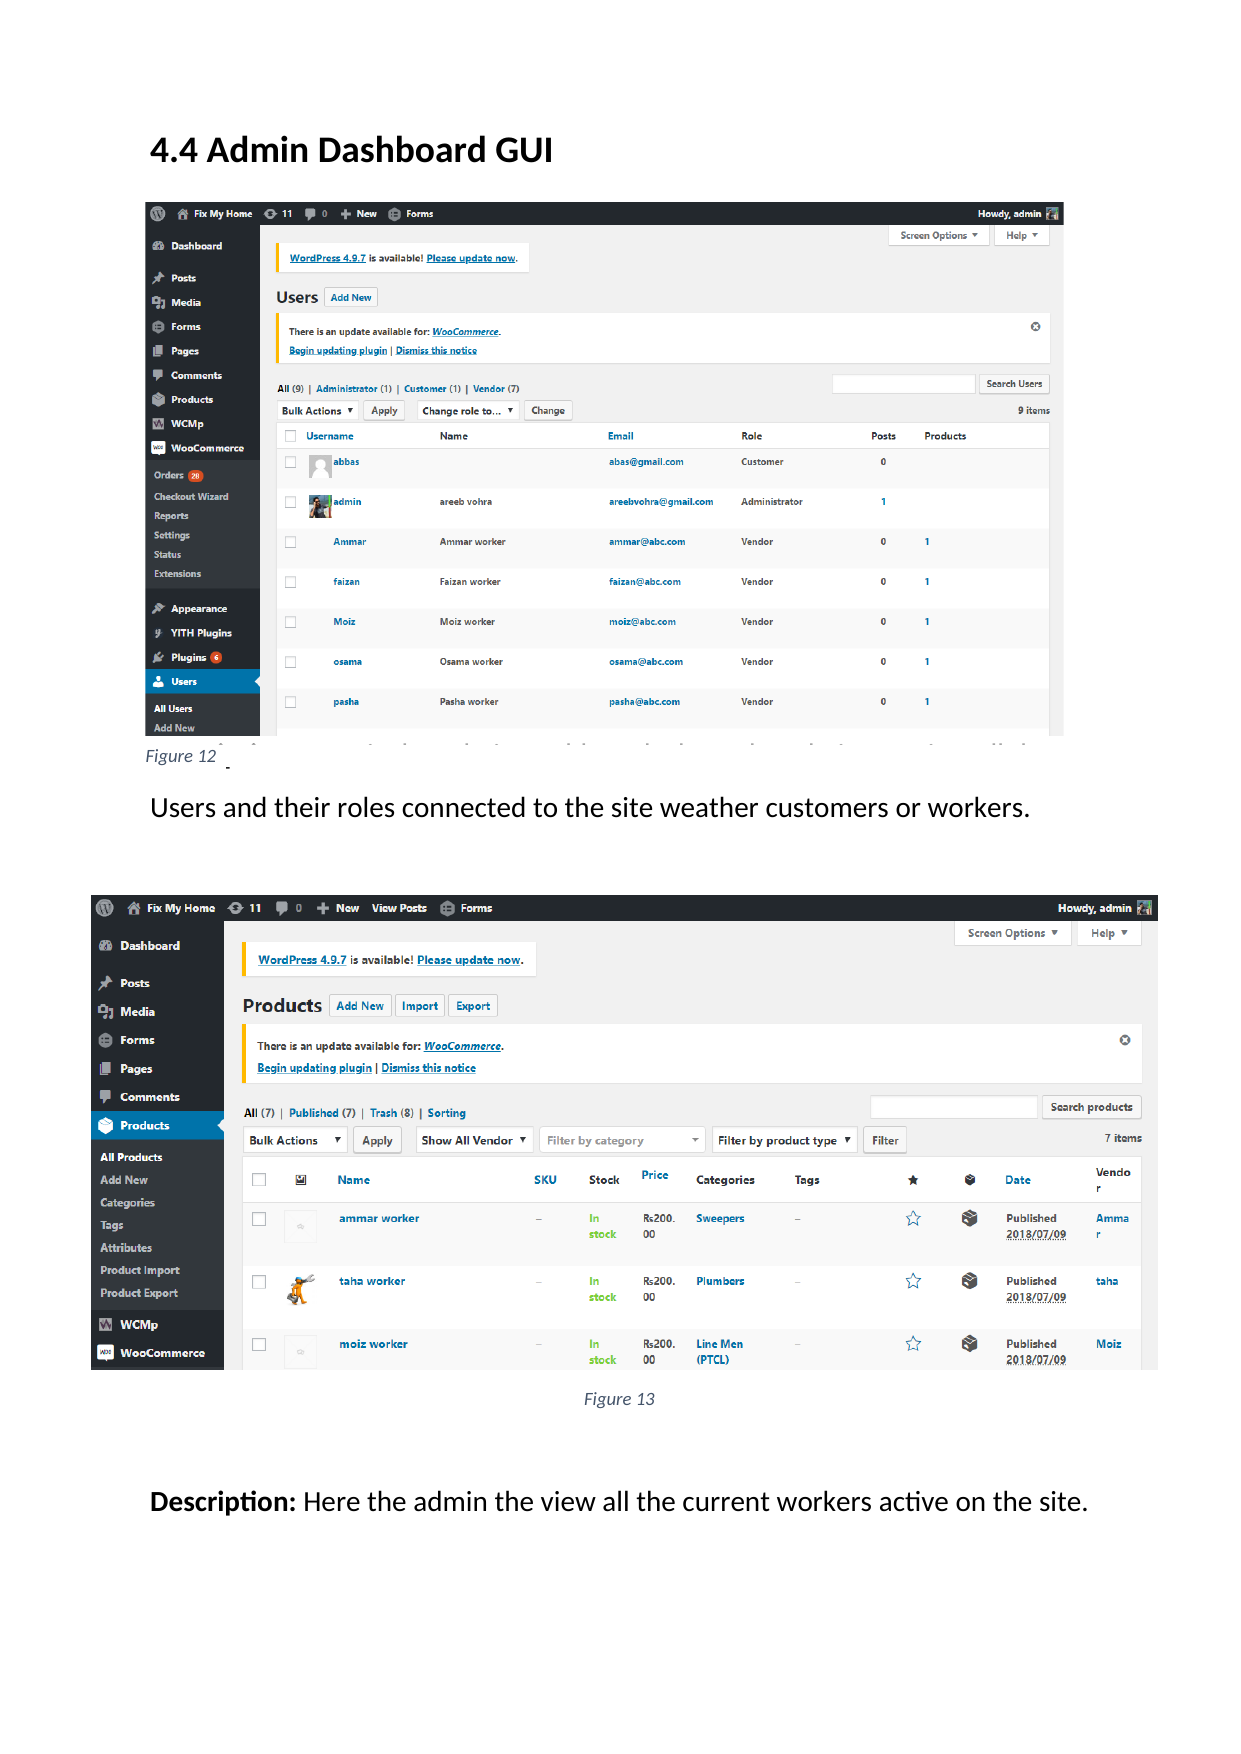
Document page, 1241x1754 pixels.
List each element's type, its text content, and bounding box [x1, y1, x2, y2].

picture [99, 1119, 112, 1133]
picture [154, 677, 163, 687]
picture [176, 679, 190, 684]
subtitle 4.4 Admin Dashboard GUI [150, 126, 1090, 172]
picture [145, 202, 1064, 736]
picture [145, 1125, 155, 1129]
picture [91, 895, 1158, 1370]
list Description: Here the admin the view all the current workers active on the site. [150, 1483, 1090, 1519]
